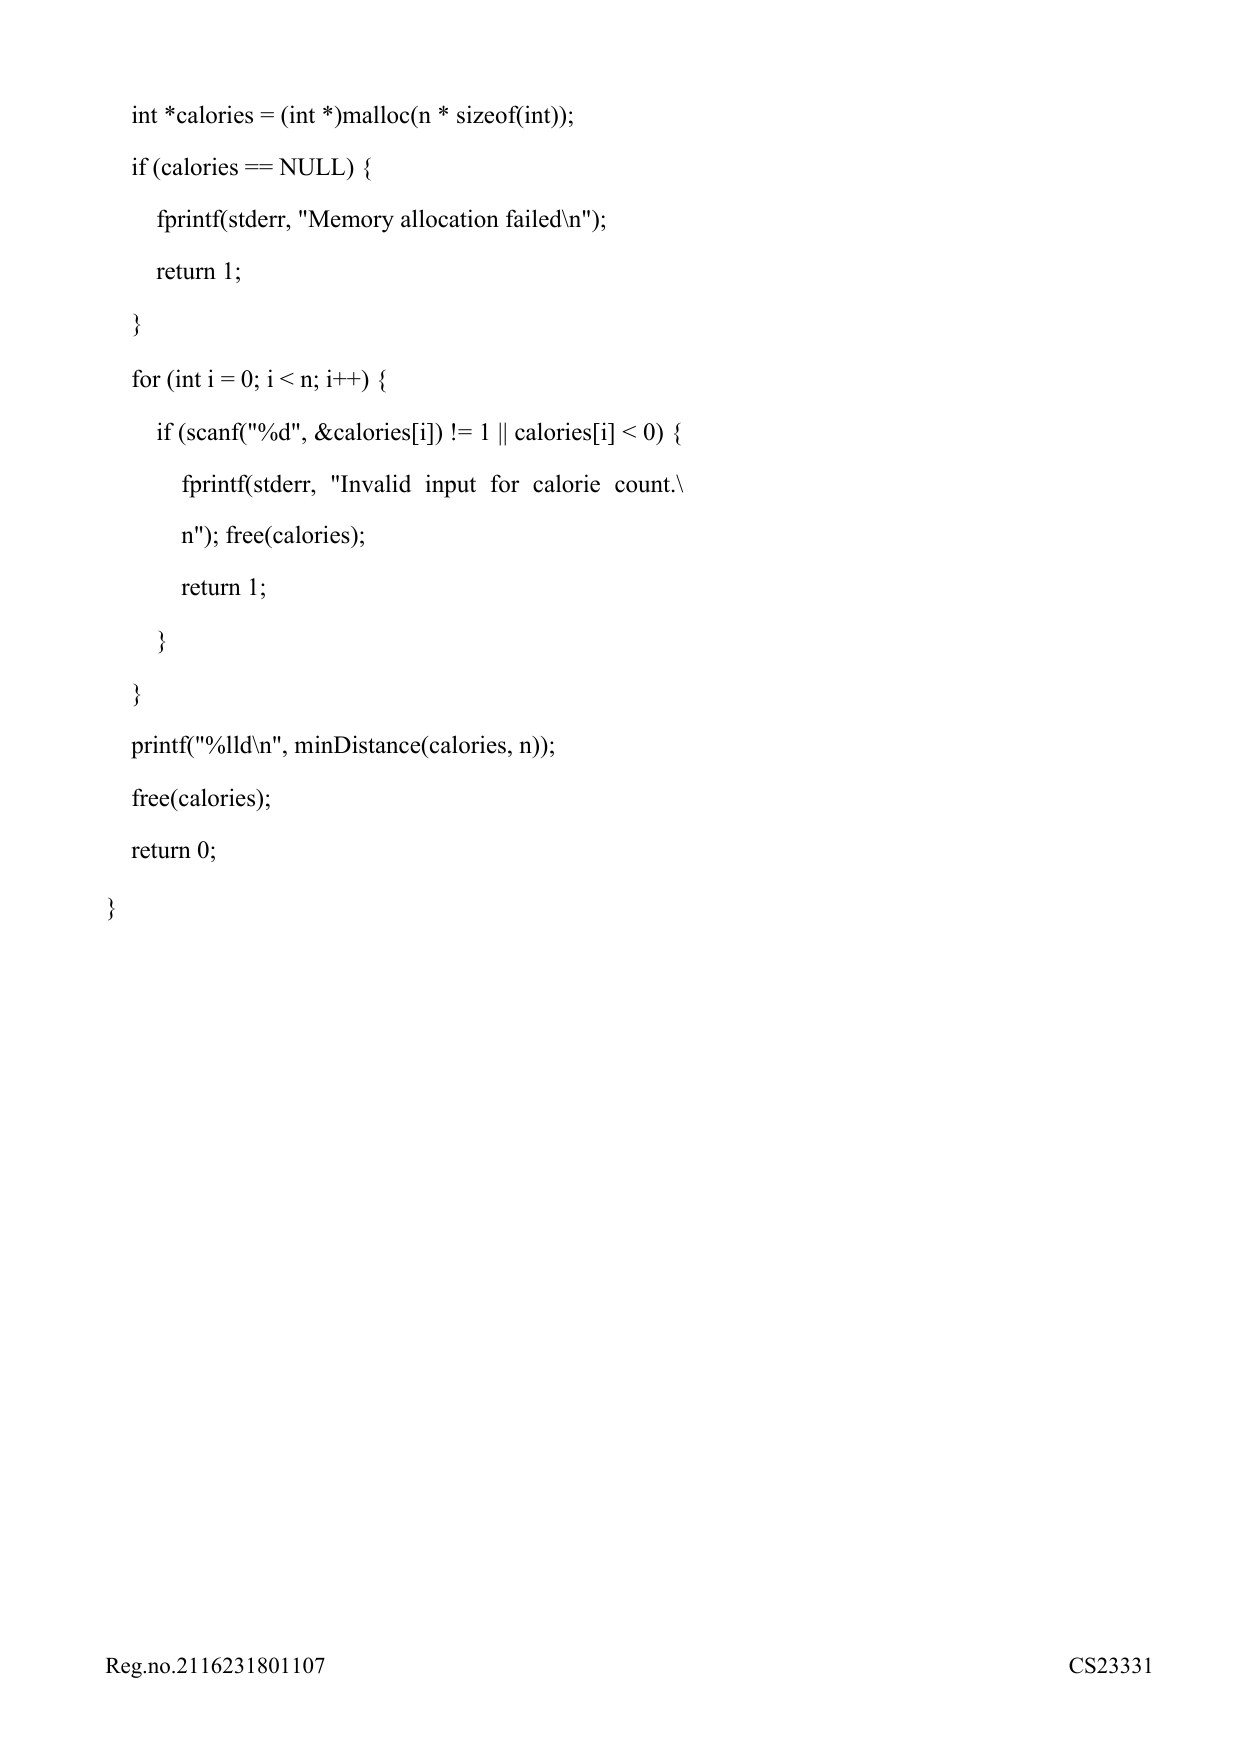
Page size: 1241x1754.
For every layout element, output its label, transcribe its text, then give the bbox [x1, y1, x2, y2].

text } [106, 893, 1155, 921]
text printf("%lld\n", minDistance(calories, n)); free(calories); [131, 732, 593, 811]
text if (scanf("%d", &calories[i]) != 1 || calories[i] < 0) { fprintf(stderr, "Invalid input for calorie count.\n"); free(calories); [156, 418, 684, 549]
text return 0; [131, 836, 1155, 863]
text fprintf(stderr, "Memory allocation failed\n"); return 1; [156, 205, 647, 285]
text } [156, 626, 1155, 654]
text for (int i = 0; i < n; i++) { [131, 366, 1155, 393]
text } [131, 679, 1155, 707]
text } [131, 309, 1155, 337]
text int *calories = (int *)malloc(n * sizeof(int)); if (calories == NULL) { [131, 101, 583, 181]
text return 1; [181, 573, 1155, 601]
